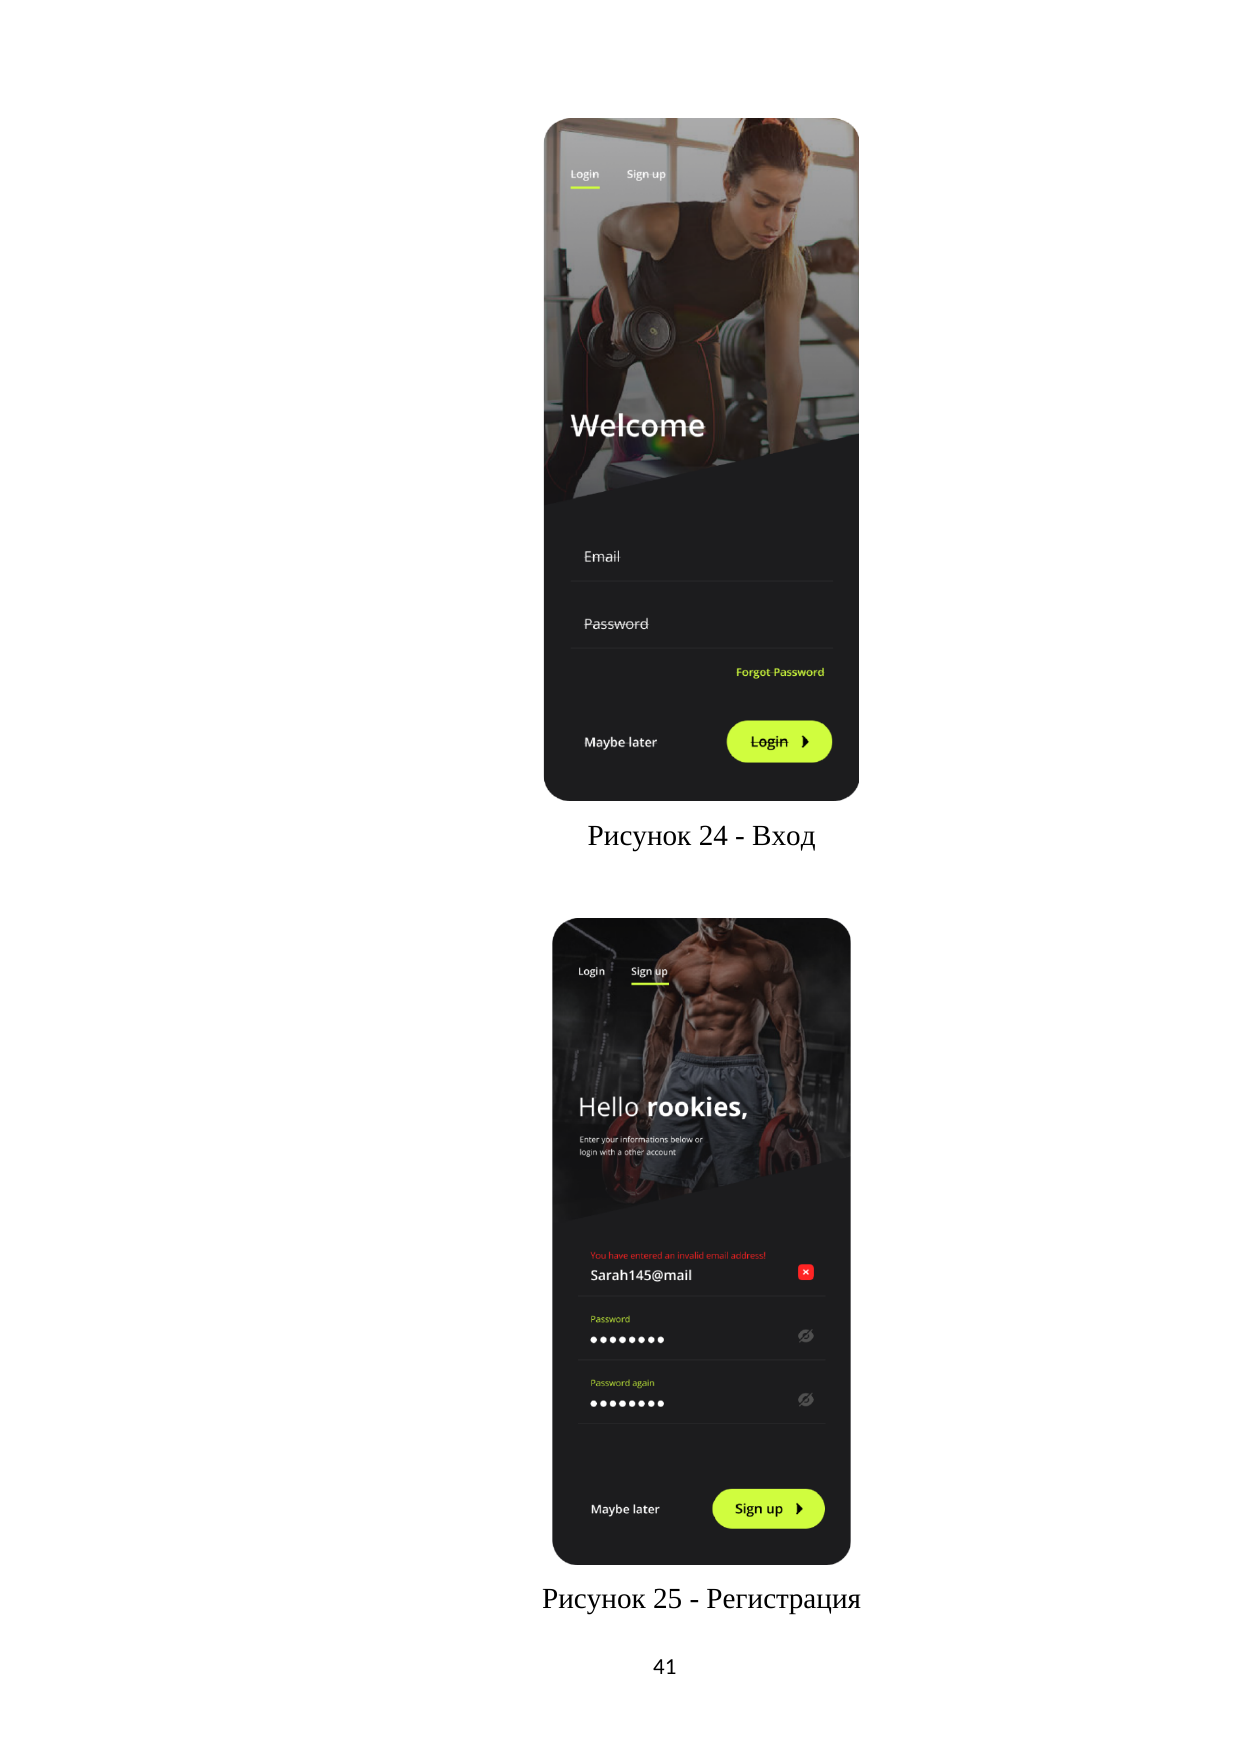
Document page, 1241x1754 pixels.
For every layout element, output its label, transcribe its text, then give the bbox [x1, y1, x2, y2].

picture [552, 918, 851, 1565]
text Рисунок 25 - Регистрация [177, 1581, 1152, 1615]
text Рисунок 24 - Вход [177, 818, 1152, 851]
picture [543, 118, 859, 801]
